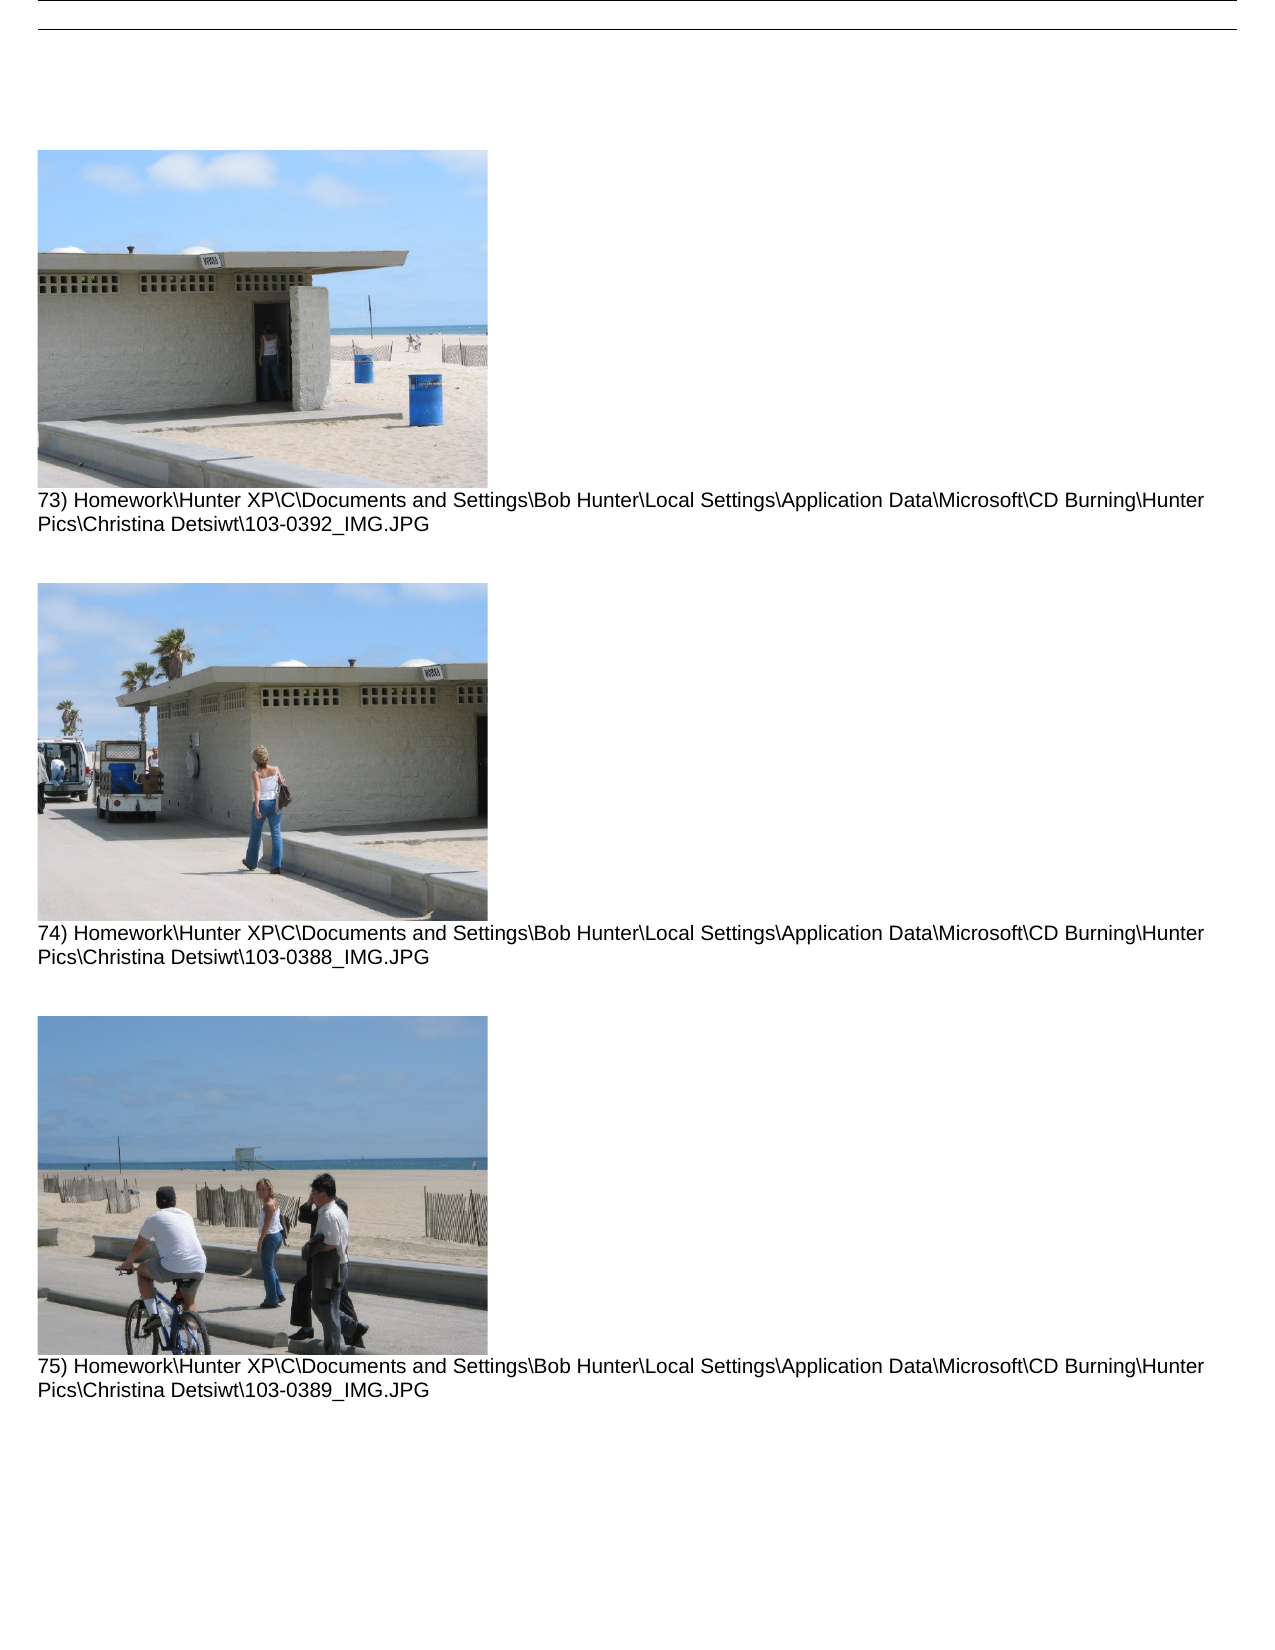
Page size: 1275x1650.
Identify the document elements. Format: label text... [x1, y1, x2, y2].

picture [37, 583, 488, 921]
picture [37, 1016, 488, 1355]
text 75) Homework\Hunter XP\C\Documents and Settings\Bob Hunter\Local Settings\Application Data\Microsoft\CD Burning\Hunter Pics\Christina Detsiwt\103-0389_IMG.JPG [37, 1354, 1237, 1402]
text 73) Homework\Hunter XP\C\Documents and Settings\Bob Hunter\Local Settings\Application Data\Microsoft\CD Burning\Hunter Pics\Christina Detsiwt\103-0392_IMG.JPG [37, 487, 1237, 535]
picture [37, 150, 488, 488]
text 74) Homework\Hunter XP\C\Documents and Settings\Bob Hunter\Local Settings\Application Data\Microsoft\CD Burning\Hunter Pics\Christina Detsiwt\103-0388_IMG.JPG [37, 921, 1237, 969]
